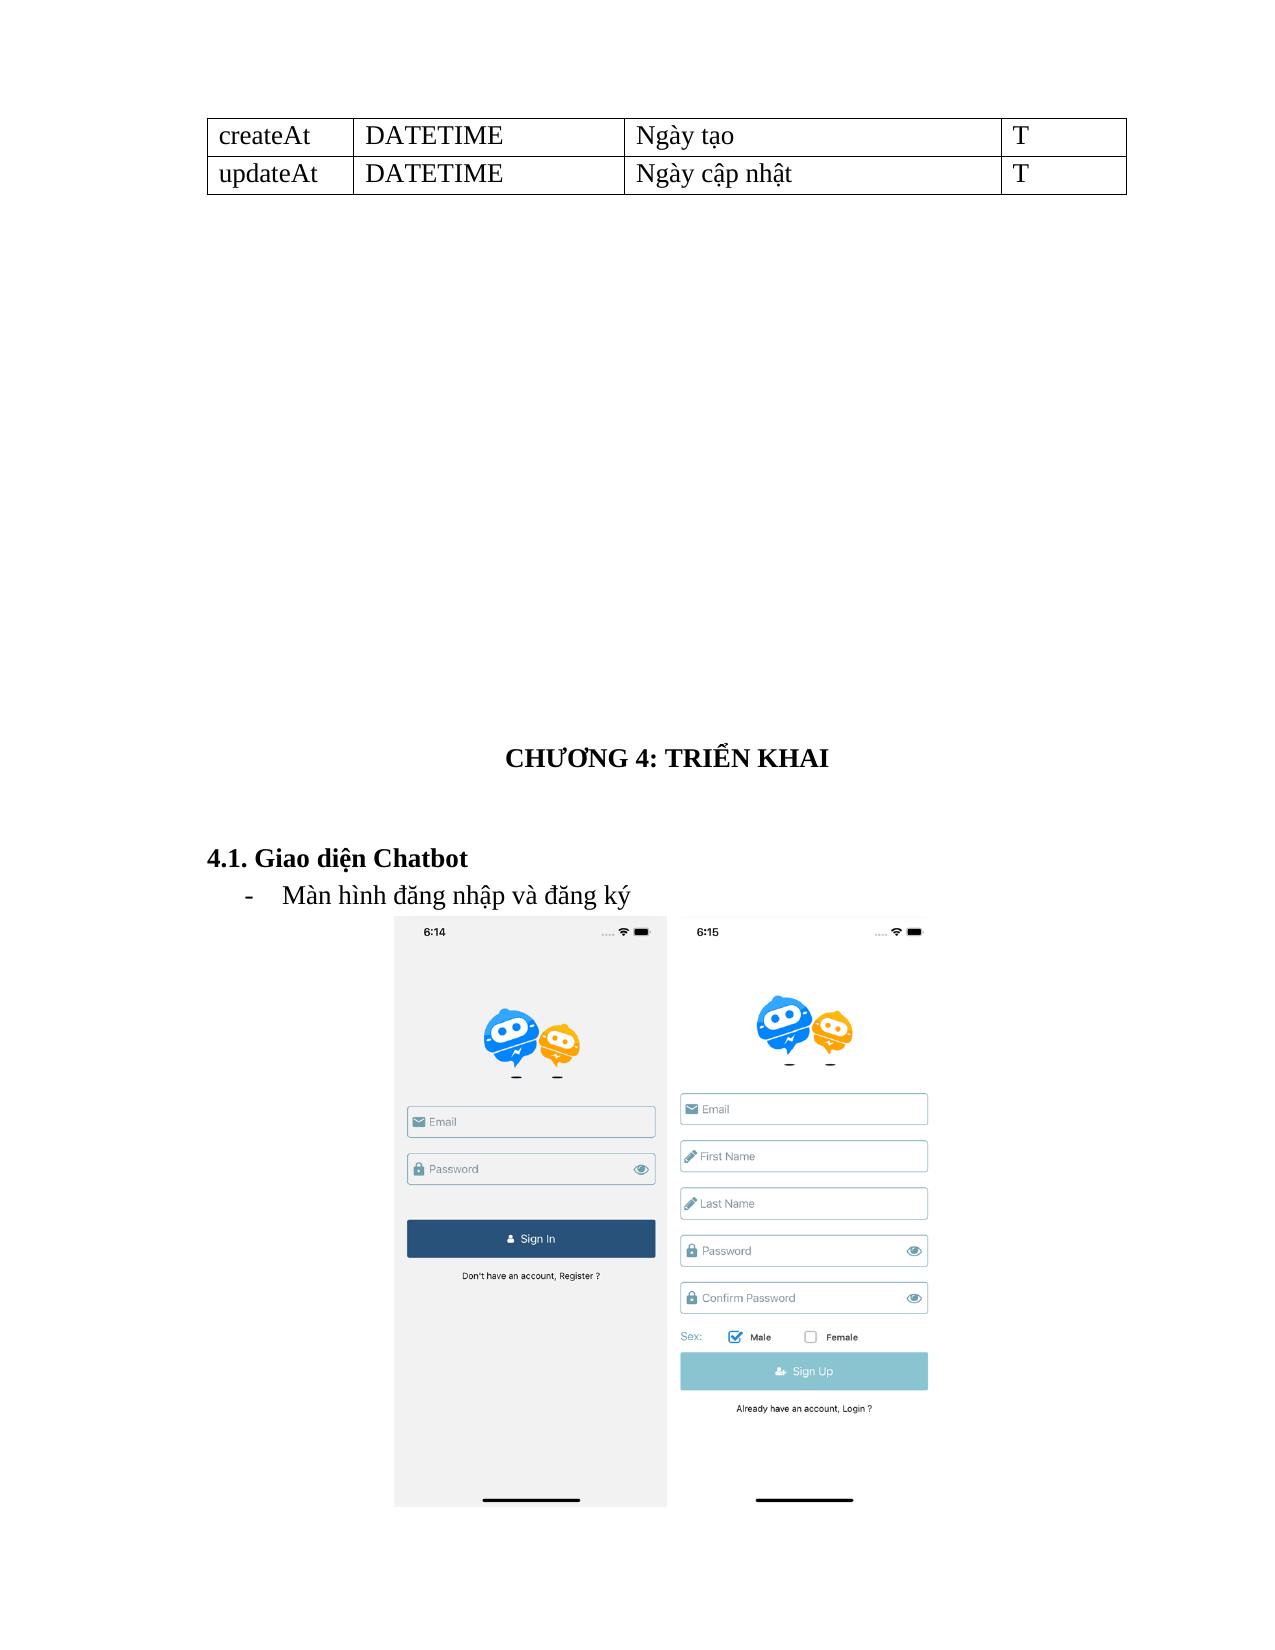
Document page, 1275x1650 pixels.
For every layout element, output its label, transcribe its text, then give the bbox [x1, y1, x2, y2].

table_cell T [1002, 119, 1126, 156]
table_cell DATETIME [354, 157, 624, 194]
table_cell createAt [208, 119, 353, 156]
table_cell updateAt [208, 157, 353, 194]
table_cell Ngày tạo [625, 119, 1001, 156]
picture [394, 916, 940, 1507]
table_cell Ngày cập nhật [625, 157, 1001, 194]
table_cell DATETIME [354, 119, 624, 156]
list Màn hình đăng nhập và đăng ký [244, 879, 1127, 910]
subtitle 4.1. Giao diện Chatbot [207, 842, 1127, 873]
subtitle CHƯƠNG 4: TRIỂN KHAI [207, 742, 1127, 773]
table_cell T [1002, 157, 1126, 194]
